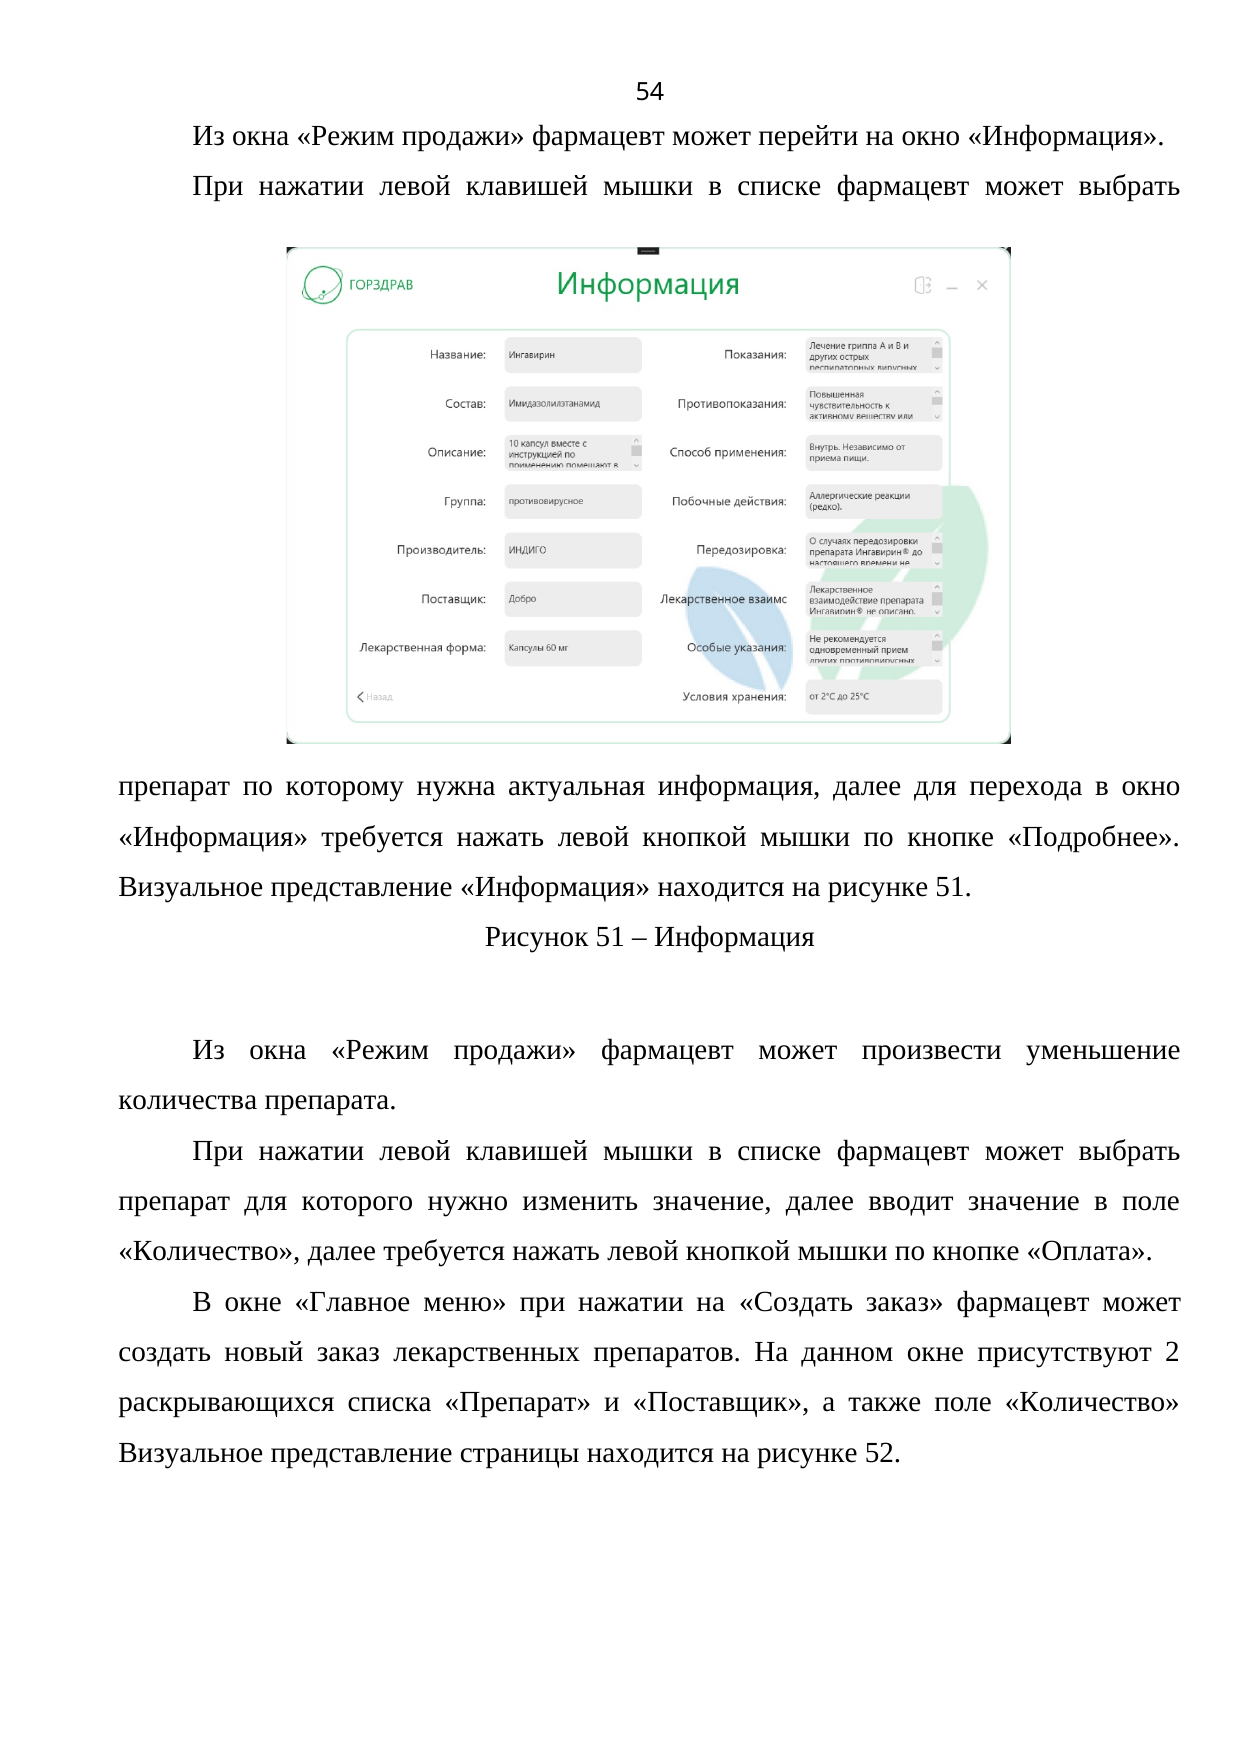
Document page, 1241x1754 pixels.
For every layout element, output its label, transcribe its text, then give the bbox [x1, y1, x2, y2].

picture [286, 247, 1011, 744]
text При нажатии левой клавишей мышки в списке фармацевт может выбрать препарат для которого нужно изменить значение, далее вводит значение в поле «Количество», далее требуется нажать левой кнопкой мышки по кнопке «Оплата». [118, 1133, 1181, 1267]
text В окне «Главное меню» при нажатии на «Создать заказ» фармацевт может создать новый заказ лекарственных препаратов. На данном окне присутствуют 2 раскрывающихся списка «Препарат» и «Поставщик», а также поле «Количество» Визуальное представление страницы находится на рисунке 52. [118, 1284, 1181, 1468]
text Из окна «Режим продажи» фармацевт может произвести уменьшение количества препарата. [118, 1032, 1181, 1116]
list Рисунок 51 – Информация [118, 919, 1181, 953]
text Из окна «Режим продажи» фармацевт может перейти на окно «Информация». [118, 118, 1181, 152]
